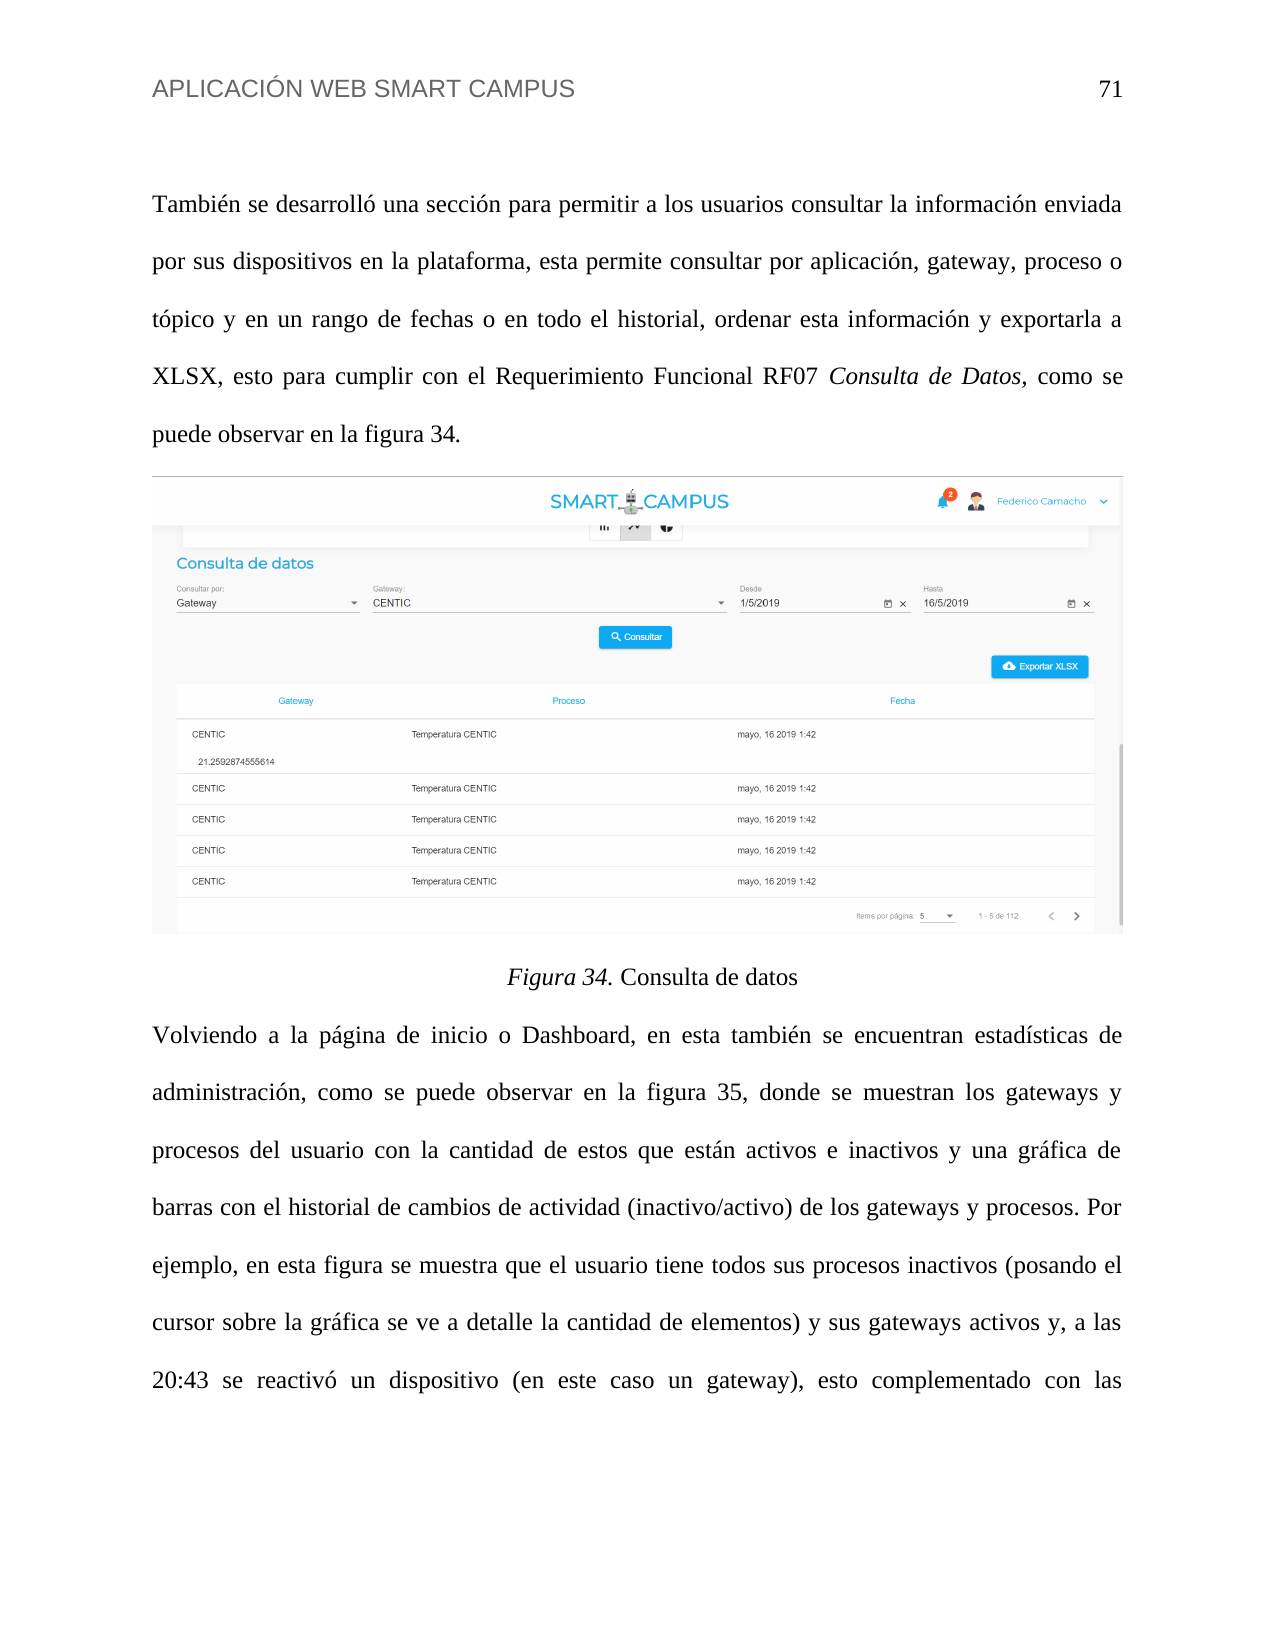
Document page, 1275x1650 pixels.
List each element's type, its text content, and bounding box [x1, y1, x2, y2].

text Figura 34. Consulta de datos [152, 962, 1123, 991]
text También se desarrolló una sección para permitir a los usuarios consultar la información enviada por sus dispositivos en la plataforma, esta permite consultar por aplicación, gateway, proceso o tópico y en un rango de fechas o en todo el historial, ordenar esta información y exportarla a XLSX, esto para cumplir con el Requerimiento Funcional RF07 Consulta de Datos, como se puede observar en la figura 34. [152, 189, 1123, 448]
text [152, 1020, 1123, 1393]
picture [151, 476, 1124, 934]
